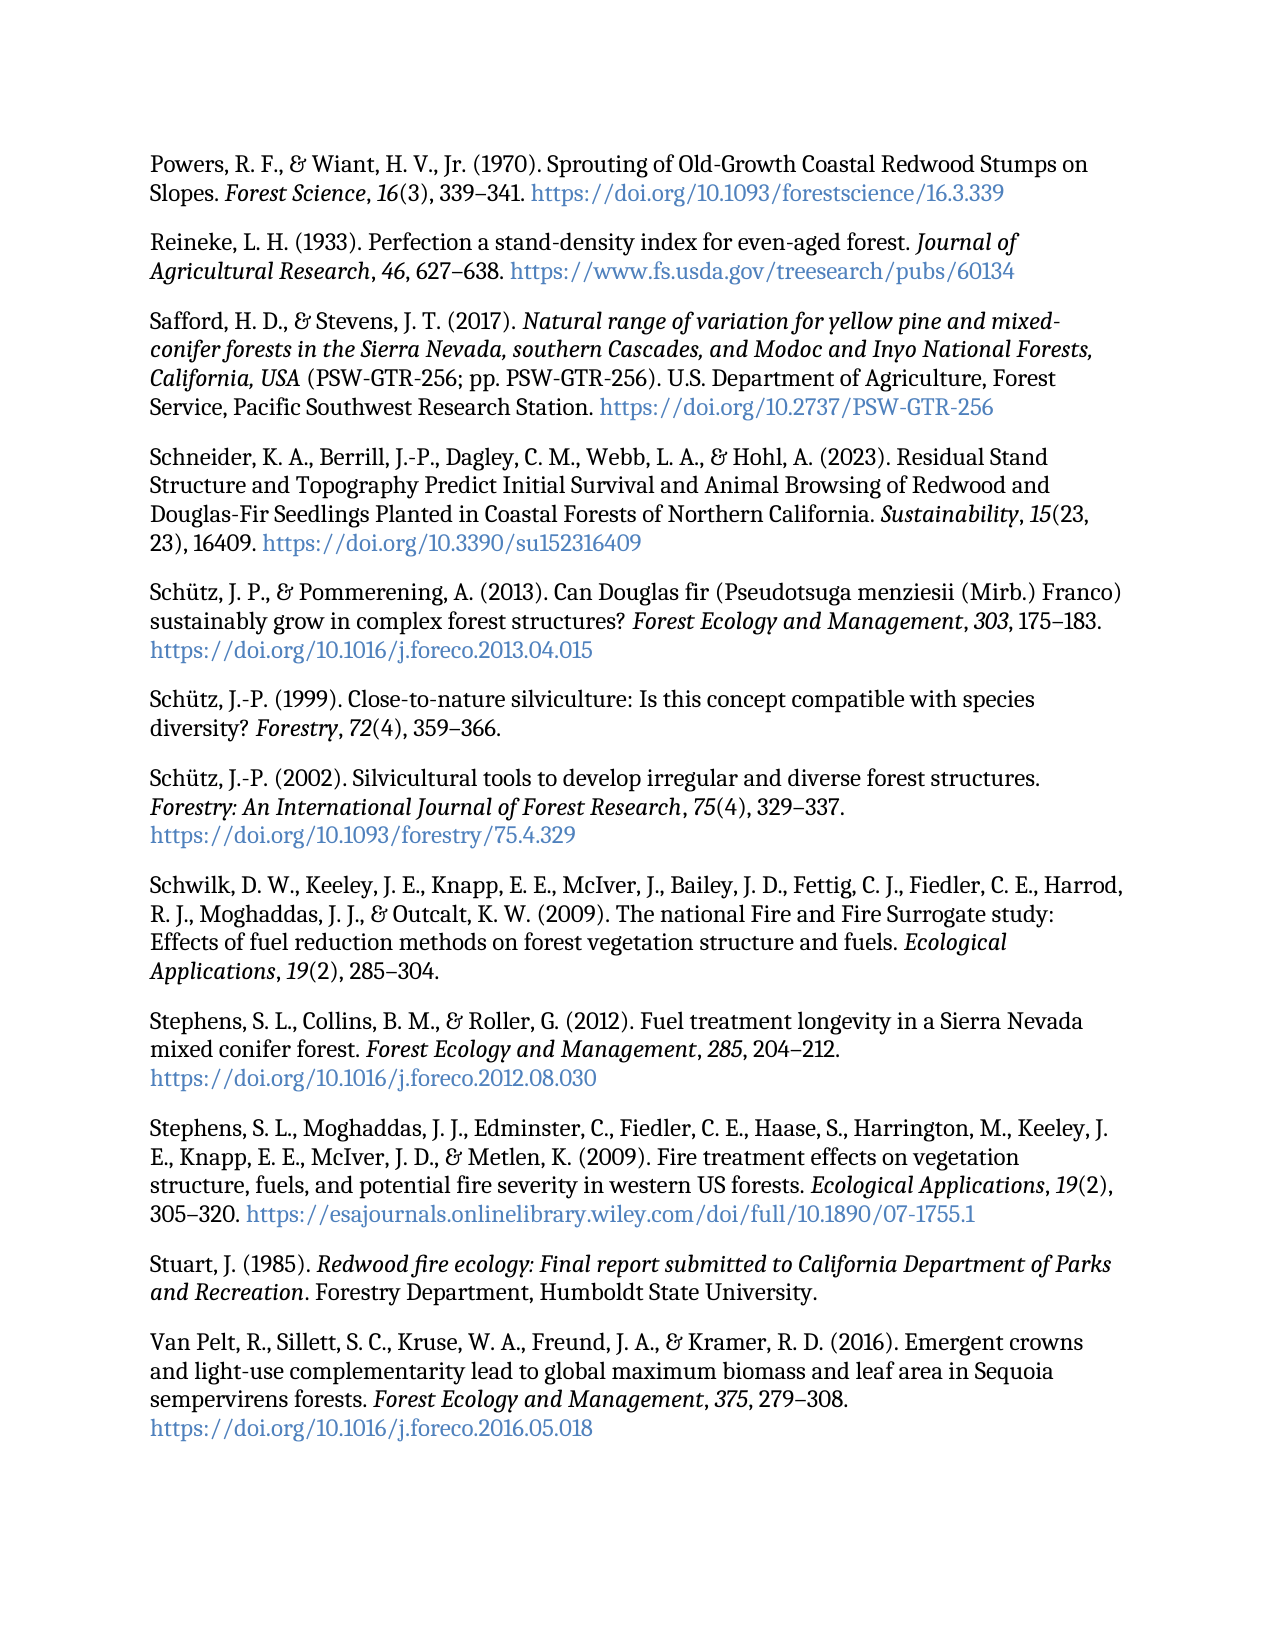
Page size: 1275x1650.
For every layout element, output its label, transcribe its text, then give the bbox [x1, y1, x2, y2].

text Van Pelt, R., Sillett, S. C., Kruse, W. A., Freund, J. A., & Kramer, R. D. (2016). Emergent crowns and light-use complementarity lead to global maximum biomass and leaf area in Sequoia sempervirens forests. Forest Ecology and Management, 375, 279–308. https://doi.org/10.1016/j.foreco.2016.05.018 [150, 1328, 1125, 1443]
text Schneider, K. A., Berrill, J.-P., Dagley, C. M., Webb, L. A., & Hohl, A. (2023). Residual Stand Structure and Topography Predict Initial Survival and Animal Browsing of Redwood and Douglas-Fir Seedlings Planted in Coastal Forests of Northern California. Sustainability, 15(23, 23), 16409. https://doi.org/10.3390/su152316409 [150, 442, 1125, 557]
text Schütz, J. P., & Pommerening, A. (2013). Can Douglas fir (Pseudotsuga menziesii (Mirb.) Franco) sustainably grow in complex forest structures? Forest Ecology and Management, 303, 175–183. https://doi.org/10.1016/j.foreco.2013.04.015 [150, 578, 1125, 664]
text Schwilk, D. W., Keeley, J. E., Knapp, E. E., McIver, J., Bailey, J. D., Fettig, C. J., Fiedler, C. E., Harrod, R. J., Moghaddas, J. J., & Outcalt, K. W. (2009). The national Fire and Fire Surrogate study: Effects of fuel reduction methods on forest vegetation structure and fuels. Ecological Applications, 19(2), 285–304. [150, 871, 1125, 986]
text Reineke, L. H. (1933). Perfection a stand-density index for even-aged forest. Journal of Agricultural Research, 46, 627–638. https://www.fs.usda.gov/treesearch/pubs/60134 [150, 228, 1125, 286]
text Safford, H. D., & Stevens, J. T. (2017). Natural range of variation for yellow pine and mixed-conifer forests in the Sierra Nevada, southern Cascades, and Modoc and Inyo National Forests, California, USA (PSW-GTR-256; pp. PSW-GTR-256). U.S. Department of Agriculture, Forest Service, Pacific Southwest Research Station. https://doi.org/10.2737/PSW-GTR-256 [150, 307, 1125, 422]
text Schütz, J.-P. (2002). Silvicultural tools to develop irregular and diverse forest structures. Forestry: An International Journal of Forest Research, 75(4), 329–337. https://doi.org/10.1093/forestry/75.4.329 [150, 764, 1125, 850]
text Stephens, S. L., Collins, B. M., & Roller, G. (2012). Fuel treatment longevity in a Sierra Nevada mixed conifer forest. Forest Ecology and Management, 285, 204–212. https://doi.org/10.1016/j.foreco.2012.08.030 [150, 1007, 1125, 1093]
text Powers, R. F., & Wiant, H. V., Jr. (1970). Sprouting of Old-Growth Coastal Redwood Stumps on Slopes. Forest Science, 16(3), 339–341. https://doi.org/10.1093/forestscience/16.3.339 [150, 150, 1125, 207]
text Stuart, J. (1985). Redwood fire ecology: Final report submitted to California Department of Parks and Recreation. Forestry Department, Humboldt State University. [150, 1249, 1125, 1307]
text Schütz, J.-P. (1999). Close-to-nature silviculture: Is this concept compatible with species diversity? Forestry, 72(4), 359–366. [150, 685, 1125, 743]
text Stephens, S. L., Moghaddas, J. J., Edminster, C., Fiedler, C. E., Haase, S., Harrington, M., Keeley, J. E., Knapp, E. E., McIver, J. D., & Metlen, K. (2009). Fire treatment effects on vegetation structure, fuels, and potential fire severity in western US forests. Ecological Applications, 19(2), 305–320. https://esajournals.onlinelibrary.wiley.com/doi/full/10.1890/07-1755.1 [150, 1114, 1125, 1229]
